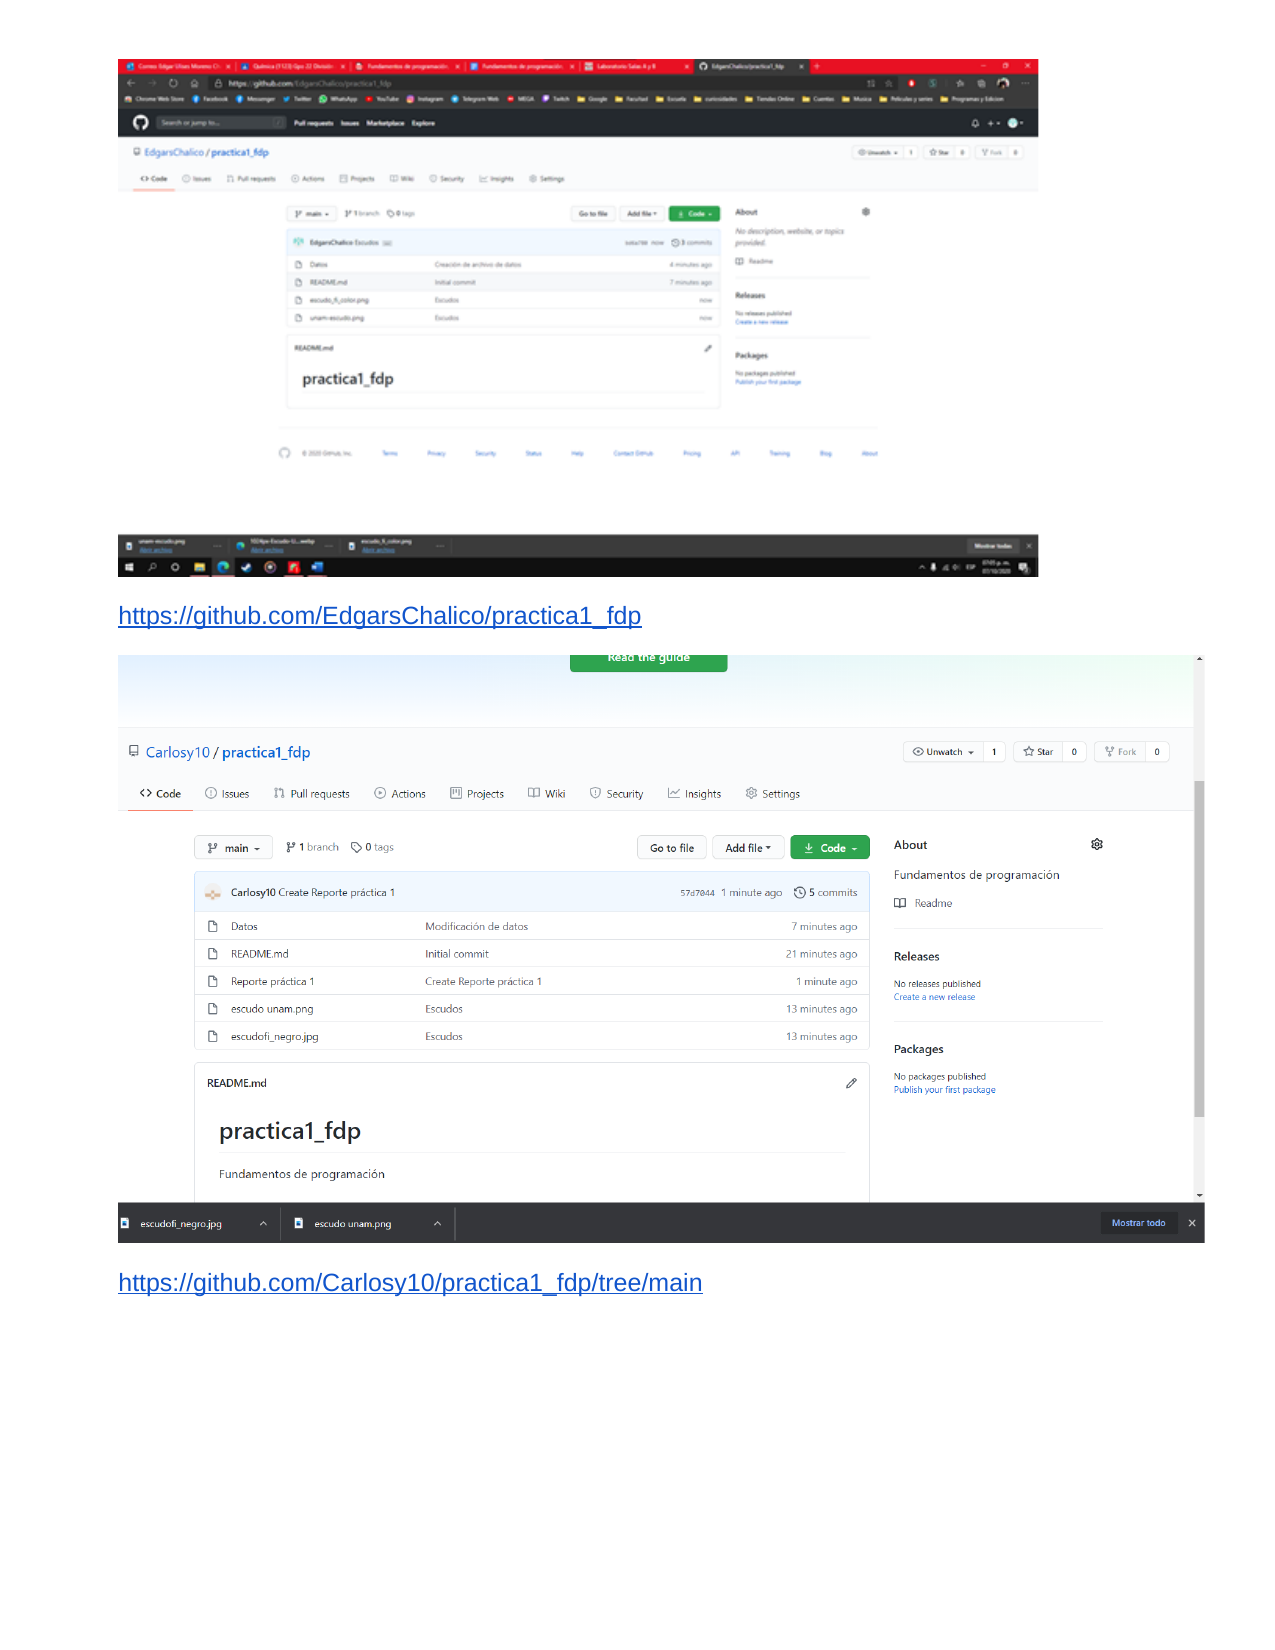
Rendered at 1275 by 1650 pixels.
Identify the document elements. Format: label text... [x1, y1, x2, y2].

text https://github.com/EdgarsChalico/practica1_fdp [118, 601, 1205, 630]
picture [118, 59, 1039, 577]
text https://github.com/Carlosy10/practica1_fdp/tree/main [118, 1268, 1205, 1296]
picture [118, 655, 1205, 1243]
